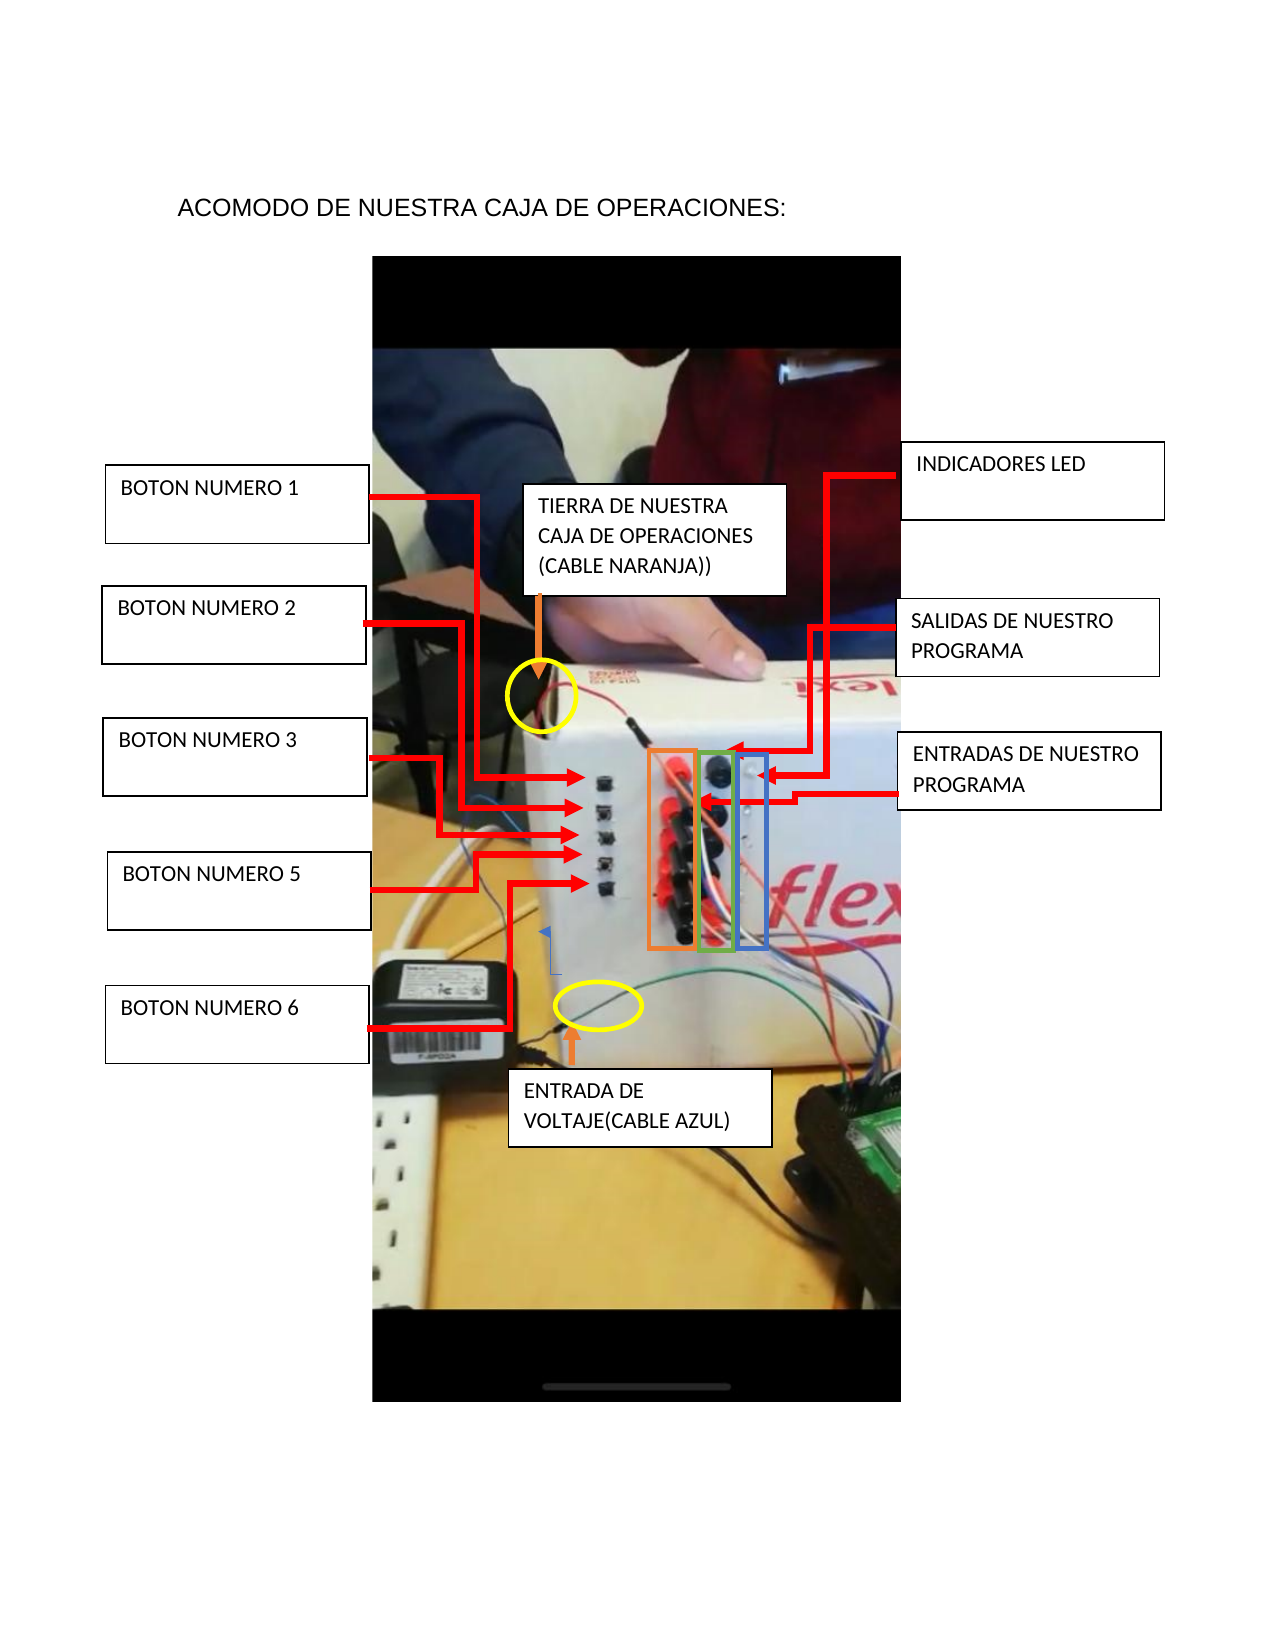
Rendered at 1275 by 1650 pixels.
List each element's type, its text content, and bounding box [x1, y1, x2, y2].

picture [372, 256, 901, 1402]
picture [701, 805, 731, 948]
text ACOMODO DE NUESTRA CAJA DE OPERACIONES: [177, 193, 1098, 221]
picture [740, 805, 764, 946]
picture [769, 631, 901, 799]
picture [769, 631, 823, 772]
picture [740, 757, 764, 799]
picture [651, 753, 693, 946]
picture [701, 755, 731, 799]
